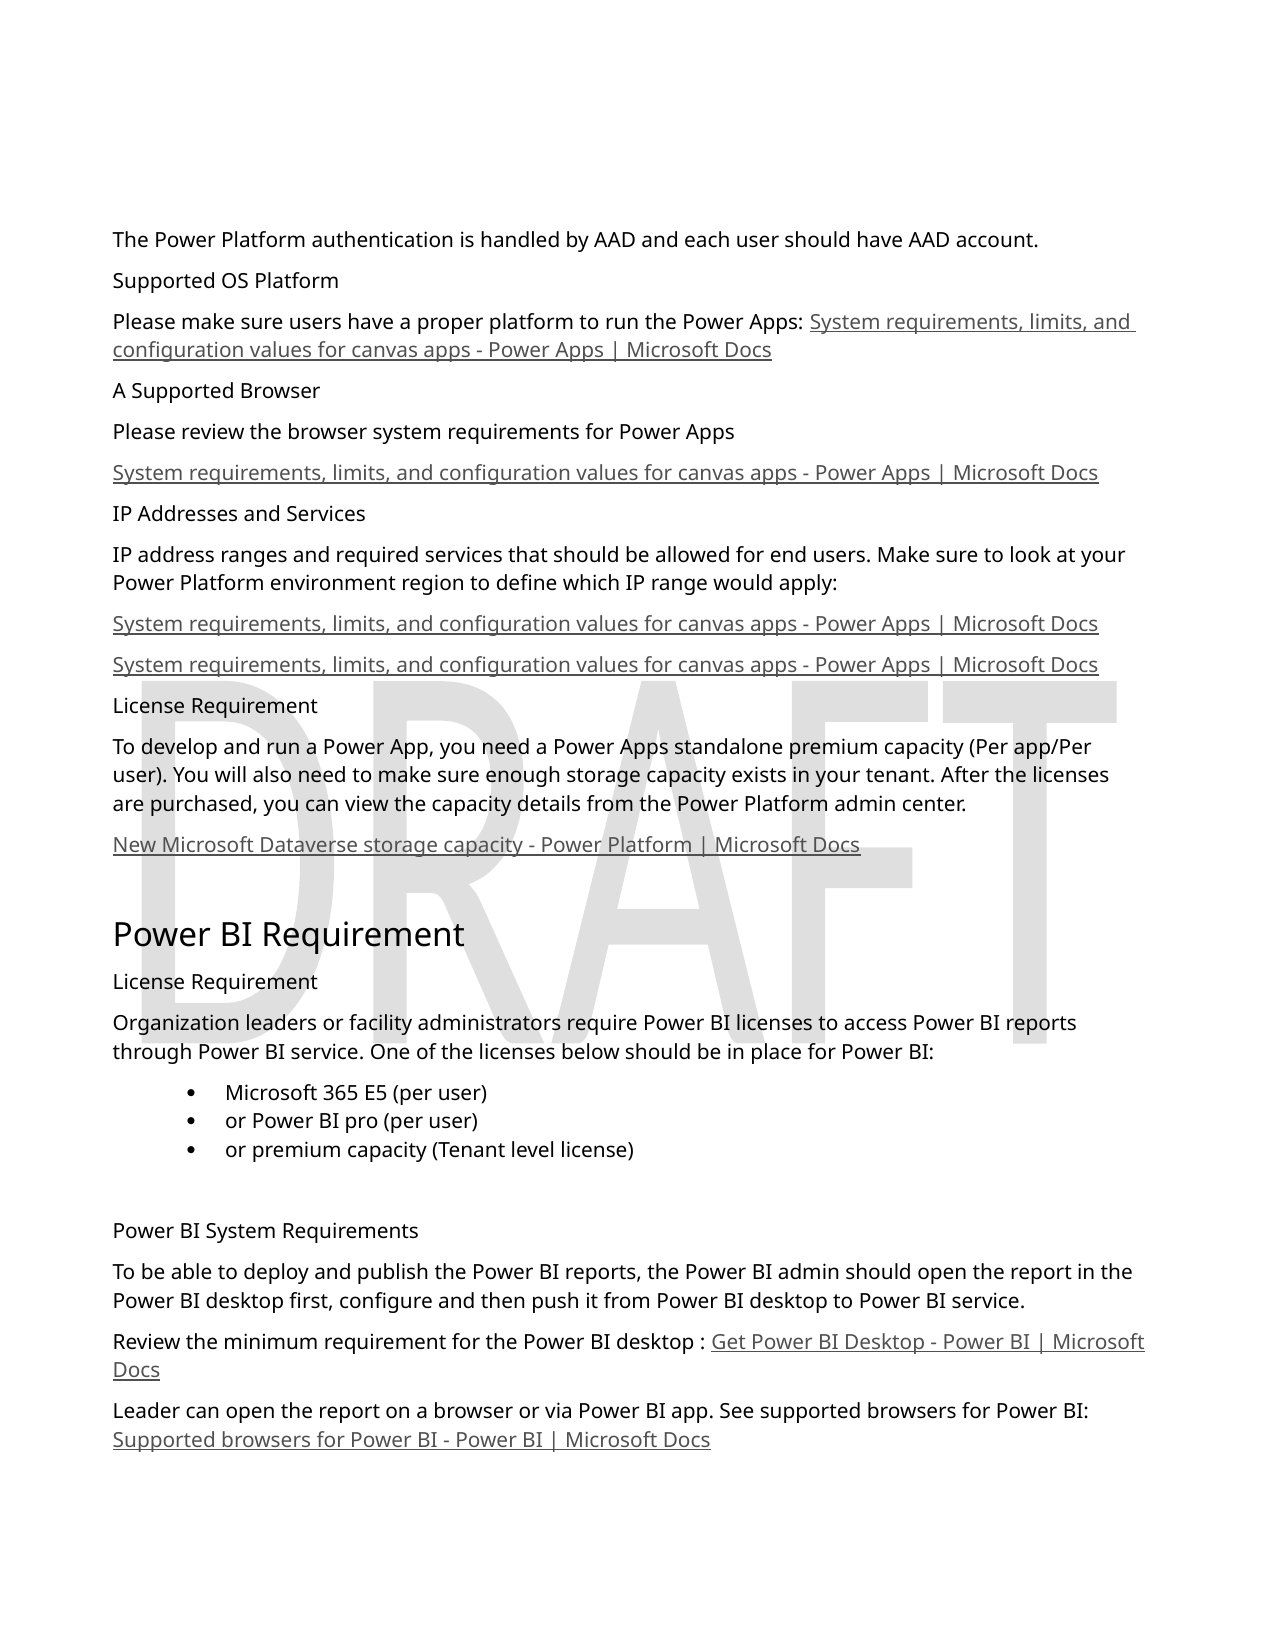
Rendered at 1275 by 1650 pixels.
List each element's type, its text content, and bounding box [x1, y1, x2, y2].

subtitle Power BI System Requirements [112, 1217, 1146, 1245]
text New Microsoft Dataverse storage capacity - Power Platform | Microsoft Docs [112, 830, 1146, 858]
text Please make sure users have a proper platform to run the Power Apps: System requirements, limits, and configuration values for canvas apps - Power Apps | Microsoft Docs [112, 307, 1146, 364]
subtitle Power BI Requirement [112, 912, 1146, 955]
subtitle IP Addresses and Services [112, 499, 1146, 527]
list Microsoft 365 E5 (per user) [187, 1078, 1146, 1106]
text Please review the browser system requirements for Power Apps [112, 417, 1146, 446]
text Organization leaders or facility administrators require Power BI licenses to access Power BI reports through Power BI service. One of the licenses below should be in place for Power BI: [112, 1008, 1146, 1065]
text Leader can open the report on a browser or via Power BI app. See supported browsers for Power BI: Supported browsers for Power BI - Power BI | Microsoft Docs [112, 1396, 1146, 1453]
text To be able to deploy and publish the Power BI reports, the Power BI admin should open the report in the Power BI desktop first, configure and then push it from Power BI desktop to Power BI service. [112, 1257, 1146, 1314]
text System requirements, limits, and configuration values for canvas apps - Power Apps | Microsoft Docs [112, 609, 1146, 638]
list or premium capacity (Tenant level license) [187, 1135, 1146, 1163]
list or Power BI pro (per user) [187, 1106, 1146, 1135]
subtitle License Requirement [112, 691, 1146, 720]
text IP address ranges and required services that should be allowed for end users. Make sure to look at your Power Platform environment region to define which IP range would apply: [112, 540, 1146, 597]
text The Power Platform authentication is handled by AAD and each user should have AAD account. [112, 225, 1146, 253]
subtitle A Supported Browser [112, 376, 1146, 405]
subtitle License Requirement [112, 967, 1146, 996]
text Review the minimum requirement for the Power BI desktop : Get Power BI Desktop - Power BI | Microsoft Docs [112, 1327, 1146, 1384]
subtitle Supported OS Platform [112, 266, 1146, 294]
text System requirements, limits, and configuration values for canvas apps - Power Apps | Microsoft Docs [112, 458, 1146, 487]
text To develop and run a Power App, you need a Power Apps standalone premium capacity (Per app/Per user). You will also need to make sure enough storage capacity exists in your tenant. After the licenses are purchased, you can view the capacity details from the Power Platform admin center. [112, 732, 1146, 817]
text System requirements, limits, and configuration values for canvas apps - Power Apps | Microsoft Docs [112, 650, 1146, 679]
